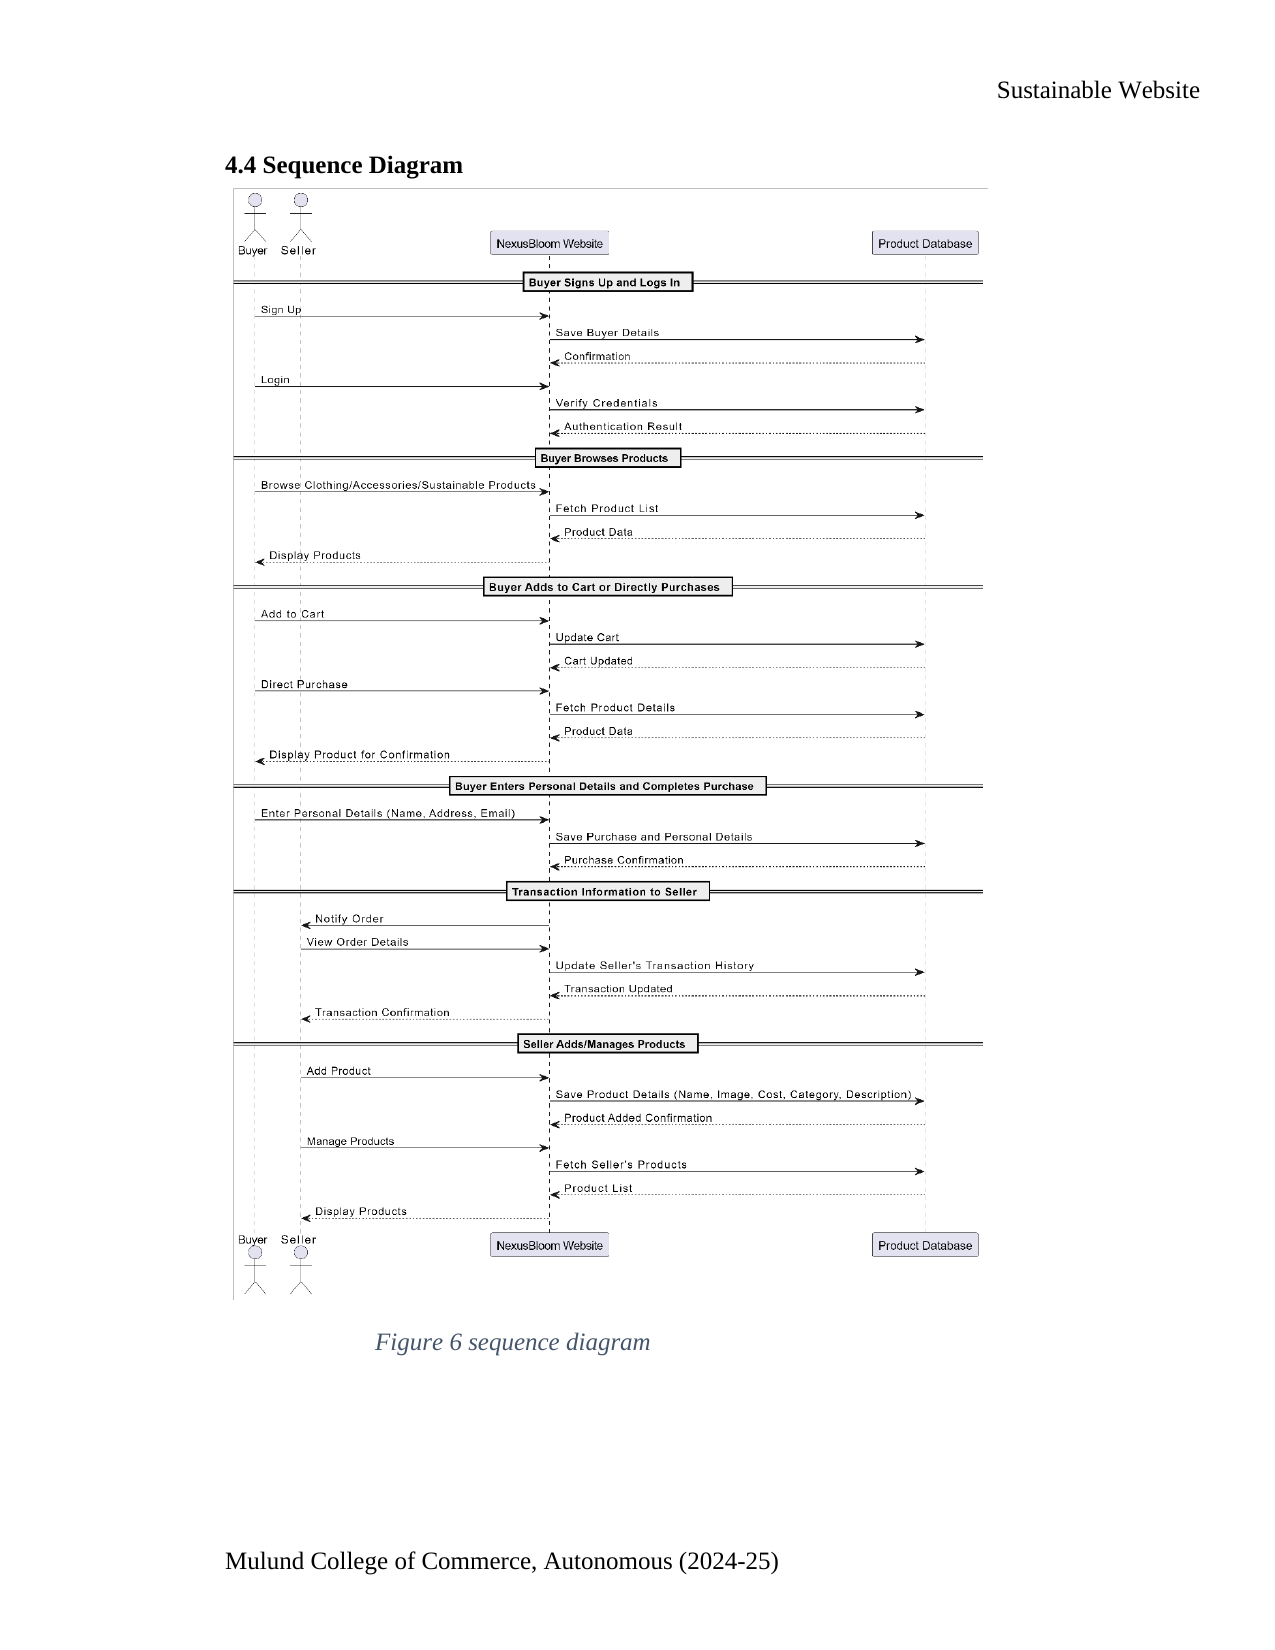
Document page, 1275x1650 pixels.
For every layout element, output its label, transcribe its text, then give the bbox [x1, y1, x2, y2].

text Figure 6 sequence diagram [300, 1327, 1125, 1356]
subtitle 4.4 Sequence Diagram [225, 150, 1125, 179]
picture [225, 181, 996, 1308]
